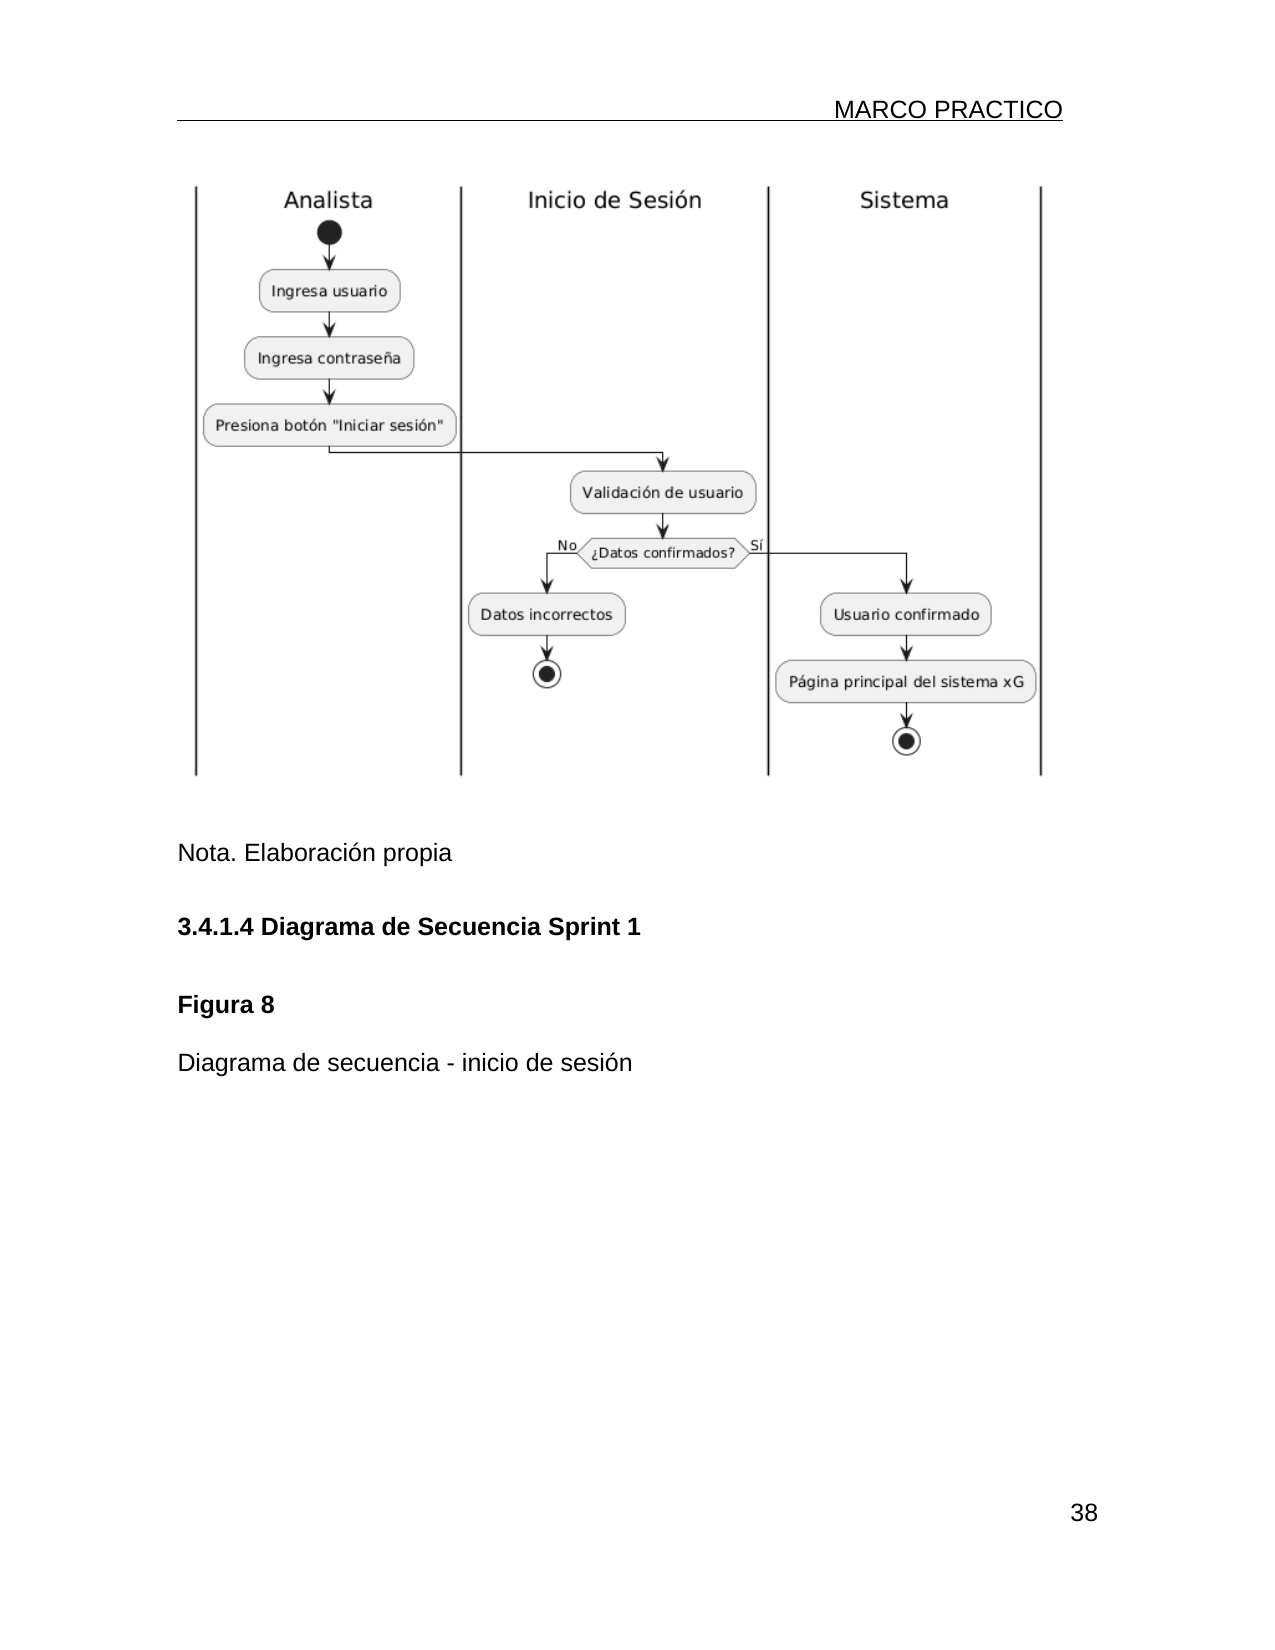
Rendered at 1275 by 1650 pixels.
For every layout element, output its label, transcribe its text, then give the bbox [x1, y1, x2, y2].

picture [177, 172, 1063, 788]
text Nota. Elaboración propia [177, 837, 1098, 866]
subtitle Diagrama de Secuencia Sprint 1 [177, 912, 1098, 940]
text Figura 8 Diagrama de secuencia - inicio de sesión [177, 990, 1098, 1076]
